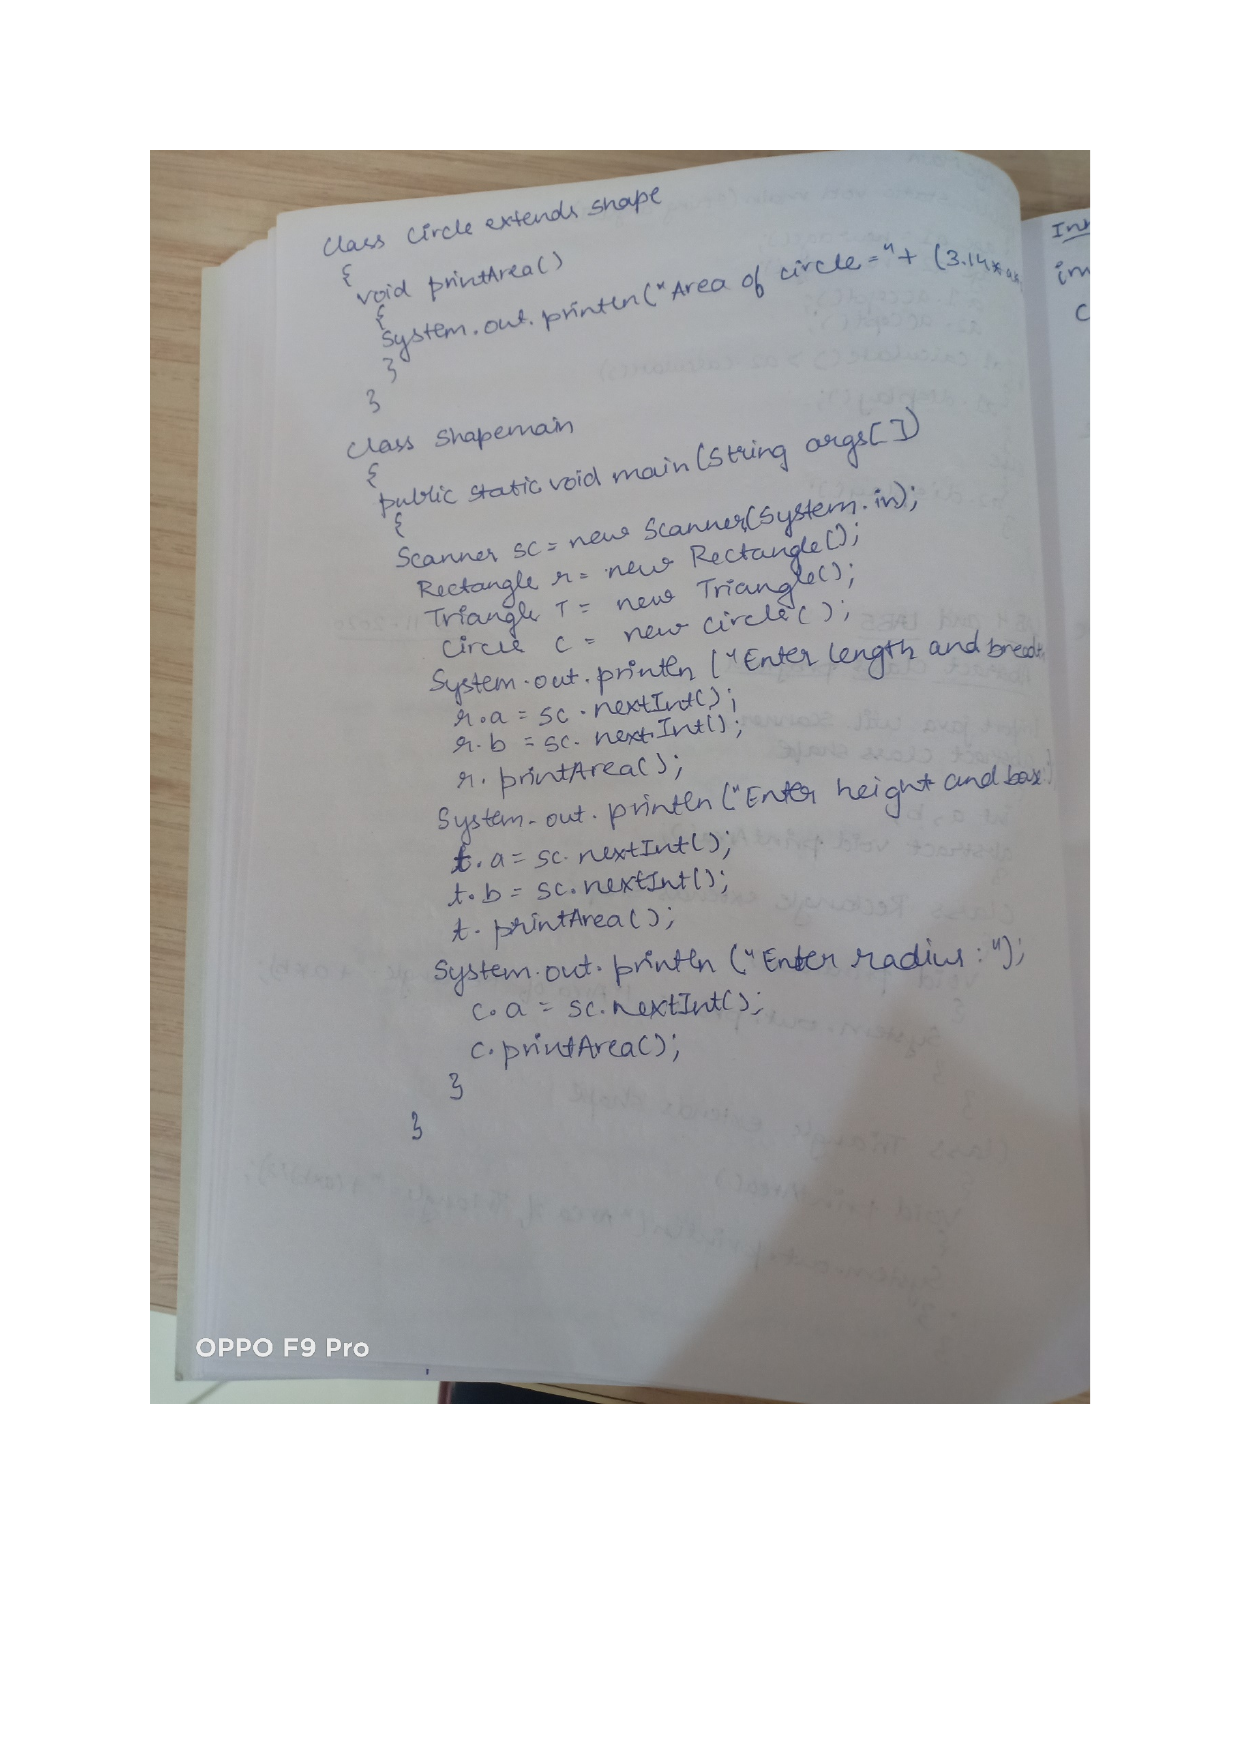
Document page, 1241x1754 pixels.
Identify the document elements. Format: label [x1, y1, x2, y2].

picture [150, 150, 1091, 1404]
